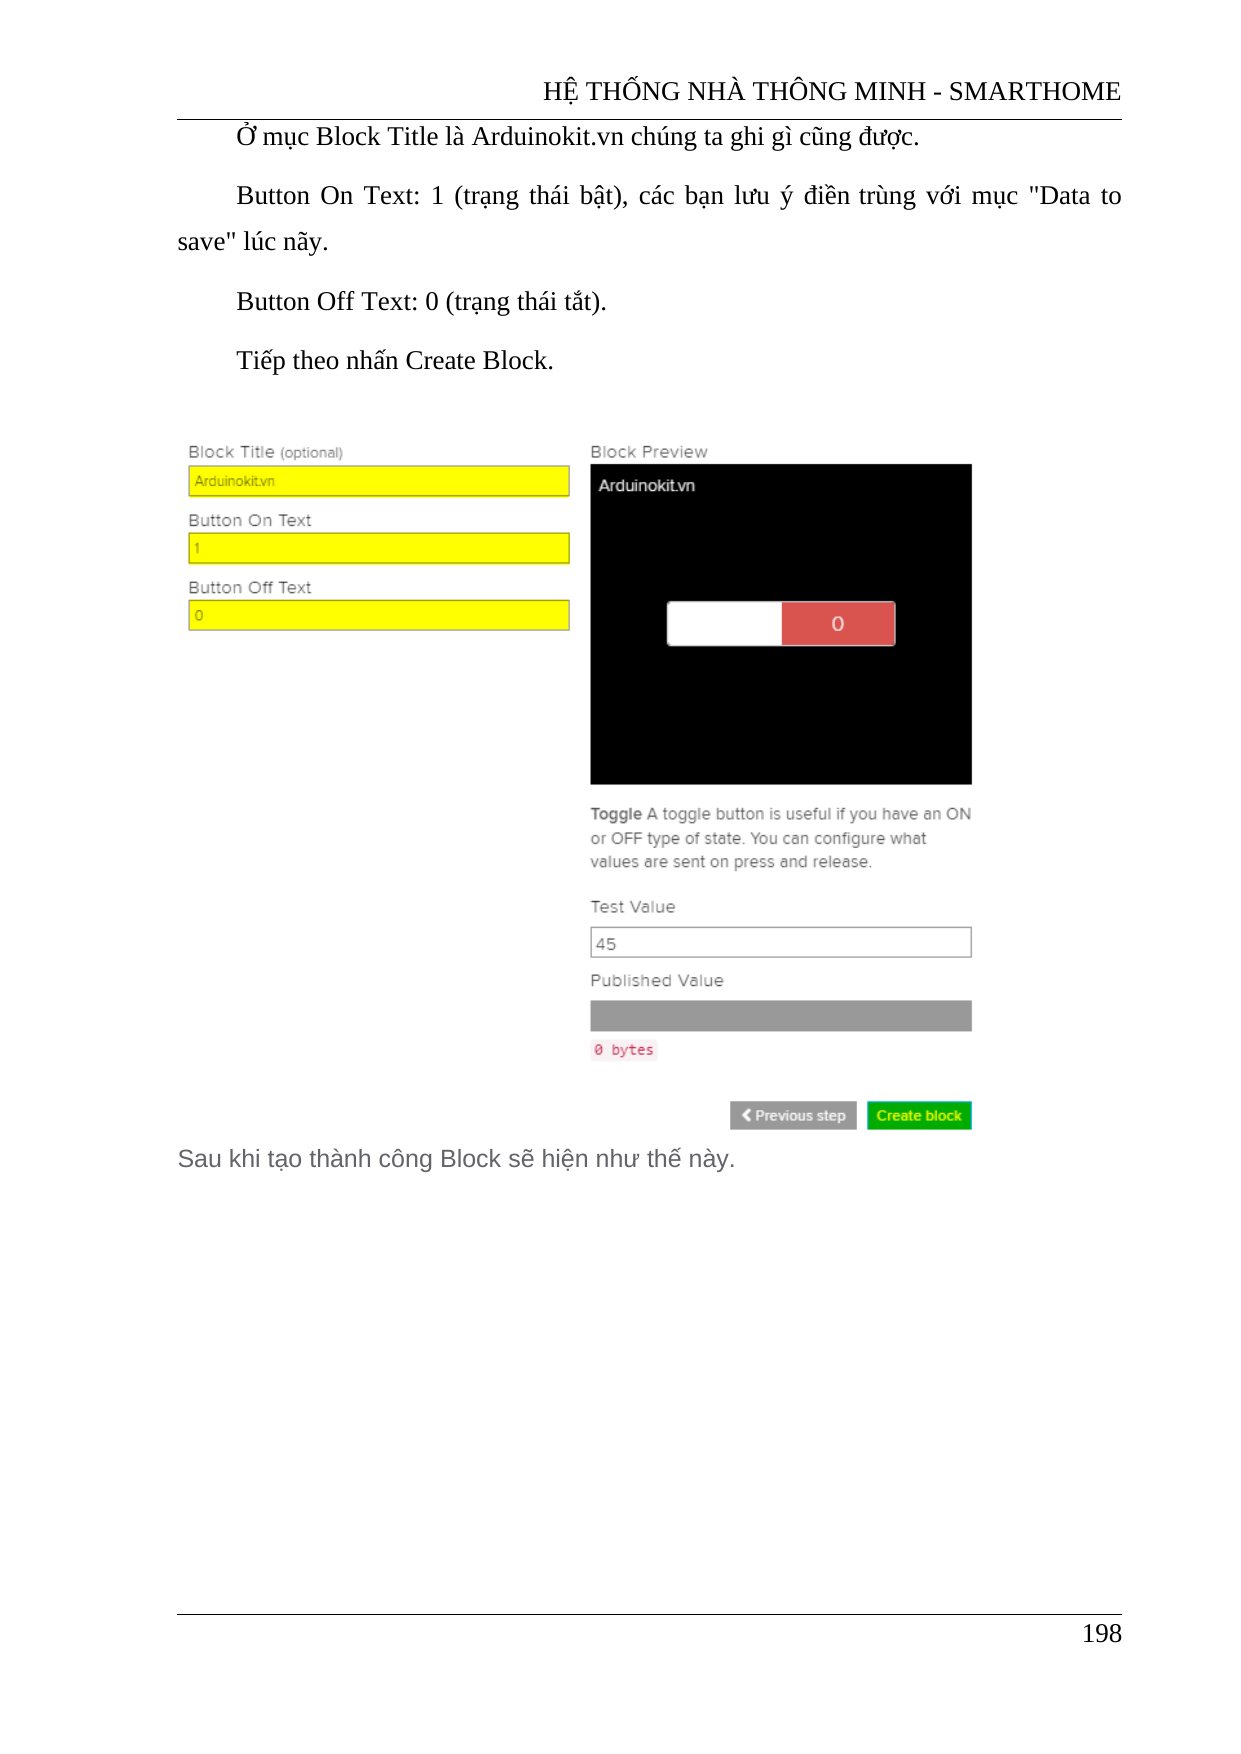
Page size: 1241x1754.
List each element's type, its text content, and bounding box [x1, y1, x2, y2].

text Sau khi tạo thành công Block sẽ hiện như thế này. [177, 1144, 1122, 1172]
text Tiếp theo nhấn Create Block. [177, 344, 1122, 375]
text Ở mục Block Title là Arduinokit.vn chúng ta ghi gì cũng được. [177, 120, 1122, 151]
text Button On Text: 1 (trạng thái bật), các bạn lưu ý điền trùng với mục "Data to save" lúc nãy. [177, 179, 1122, 257]
text Button Off Text: 0 (trạng thái tắt). [177, 285, 1122, 316]
picture [177, 428, 985, 1144]
